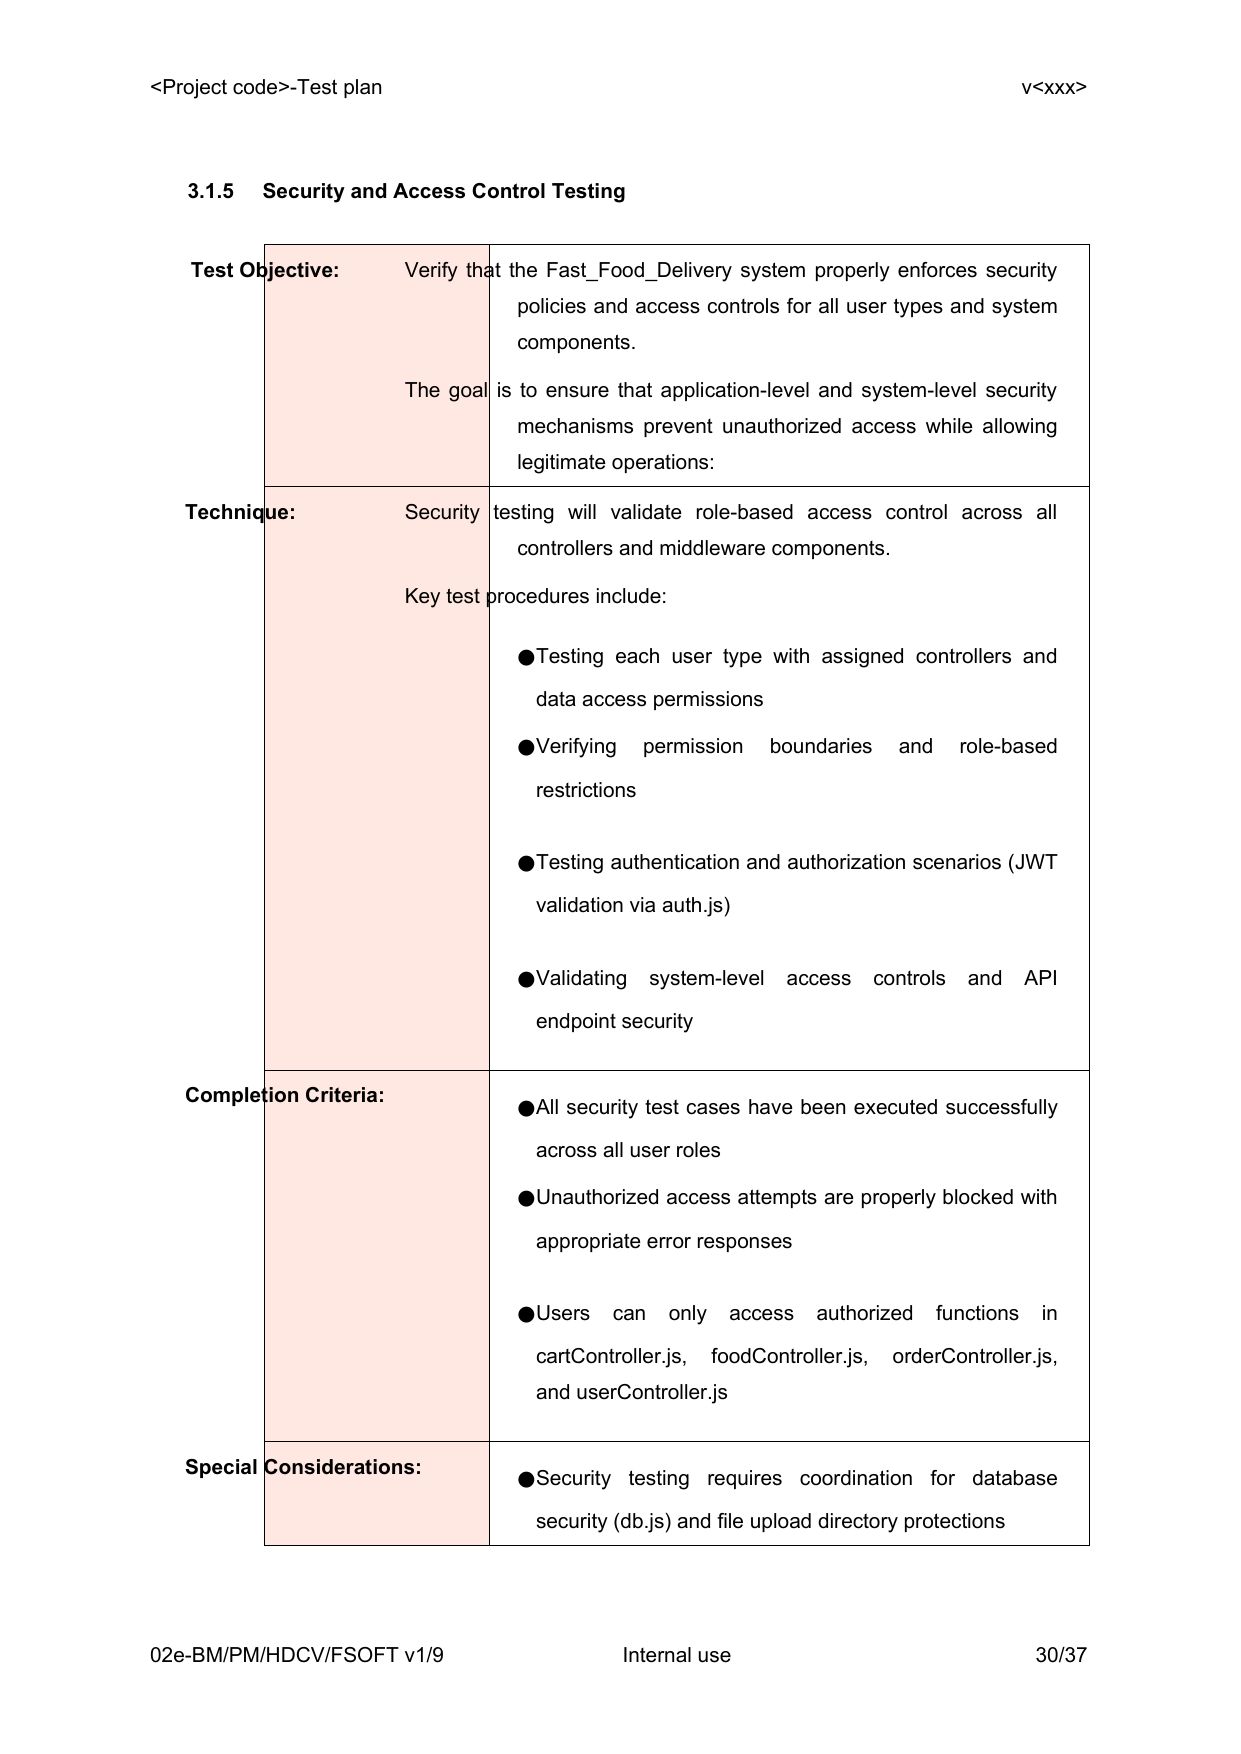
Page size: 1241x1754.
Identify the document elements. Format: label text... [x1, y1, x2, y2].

table_header Test Objective: [265, 245, 489, 486]
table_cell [265, 1442, 489, 1545]
table_cell All security test cases have been executed successfully across all user roles Unauthorized access attempts are properly blocked with appropriate error responses Users can only access authorized functions in cartController.js, foodController.js, orderController.js, and userController.js [490, 1071, 1089, 1441]
table_header Verify that the Fast_Food_Delivery system properly enforces security policies and access controls for all user types and system components. The goal is to ensure that application-level and system-level security mechanisms prevent unauthorized access while allowing legitimate operations: [490, 245, 1089, 486]
table_cell Technique: [265, 487, 489, 1070]
subtitle Security and Access Control Testing [187, 179, 1090, 203]
table_cell Security testing will validate role-based access control across all controllers and middleware components. Key test procedures include: Testing each user type with assigned controllers and data access permissions Verifying permission boundaries and role-based restrictions Testing authentication and authorization scenarios (JWT validation via auth.js) Validating system-level access controls and API endpoint security [490, 487, 1089, 1070]
table_cell Completion Criteria: [265, 1071, 489, 1441]
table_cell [490, 1442, 1089, 1545]
